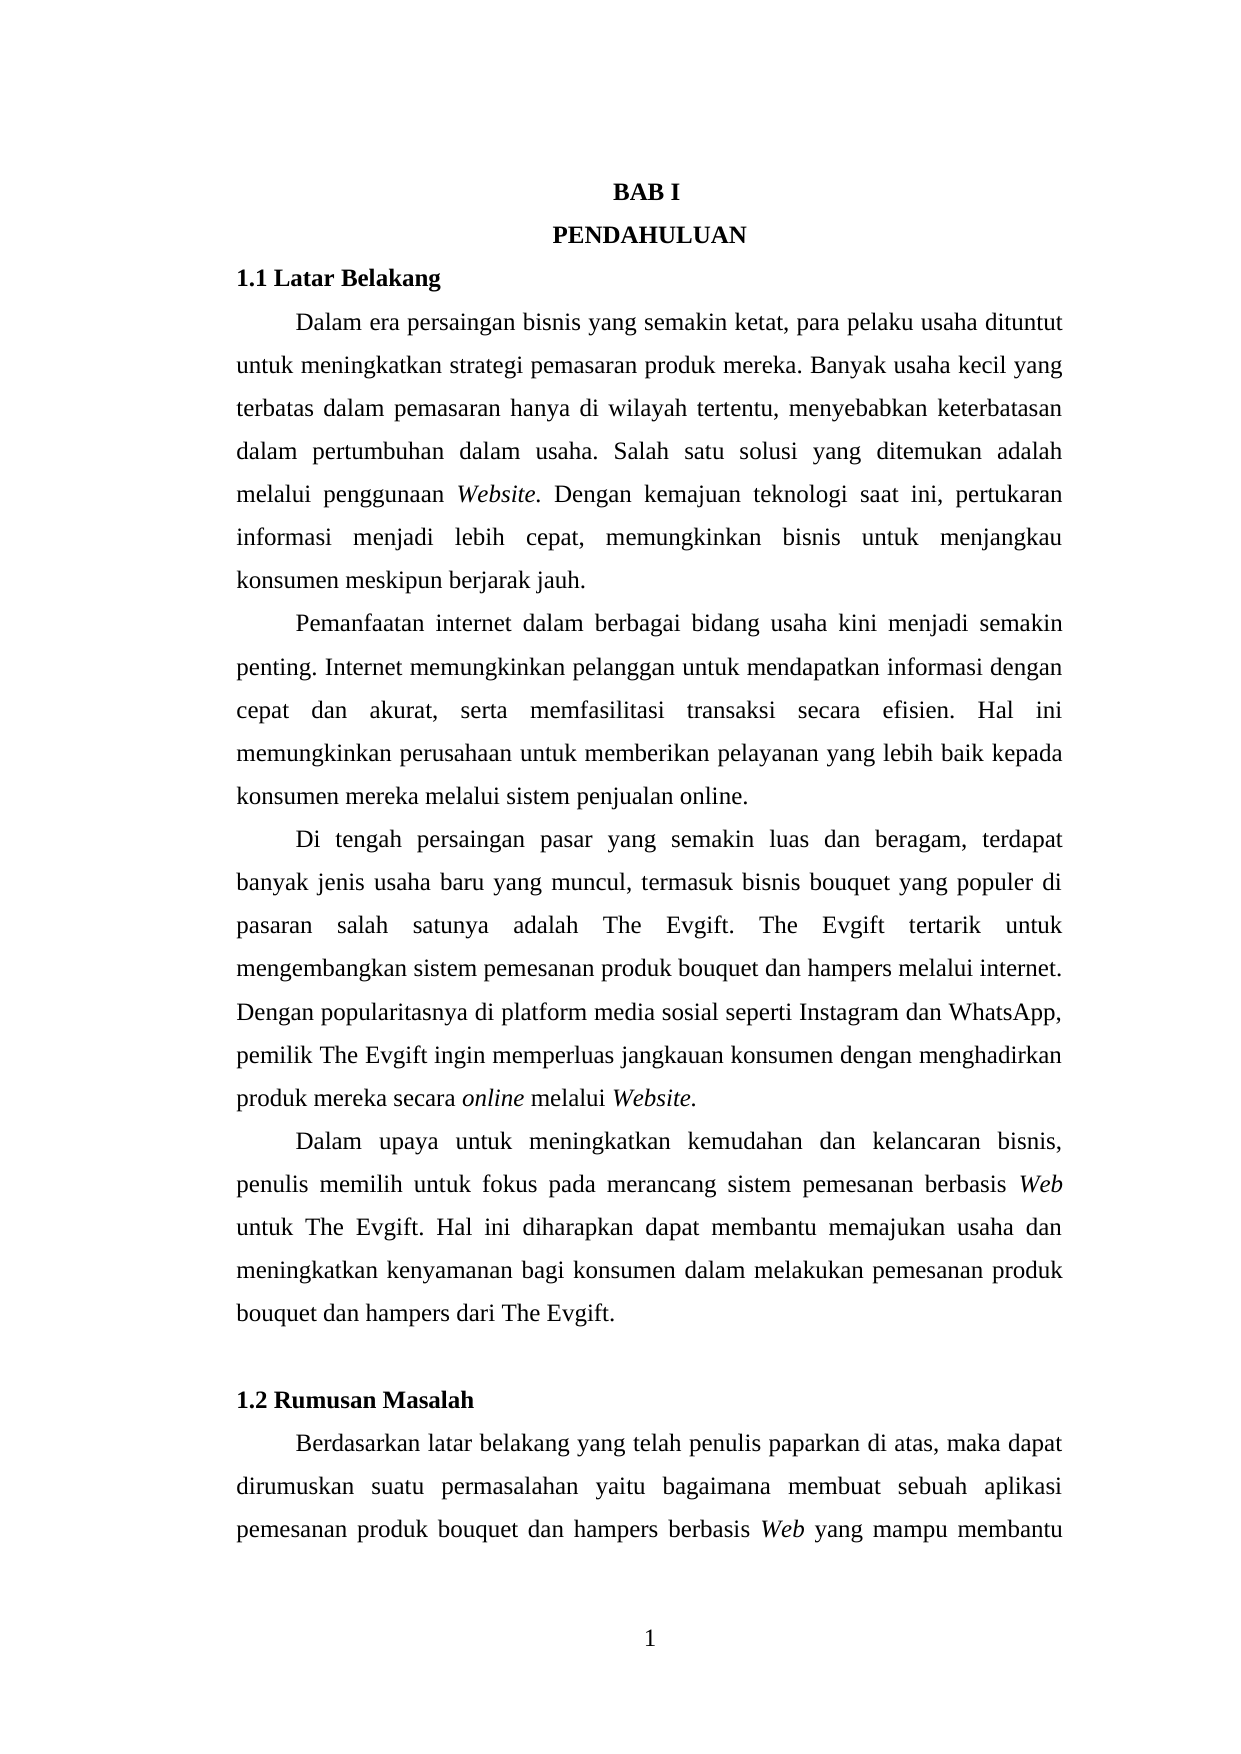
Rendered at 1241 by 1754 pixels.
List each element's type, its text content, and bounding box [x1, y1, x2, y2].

subtitle BAB I PENDAHULUAN [236, 177, 1063, 249]
text Dalam era persaingan bisnis yang semakin ketat, para pelaku usaha dituntut untuk meningkatkan strategi pemasaran produk mereka. Banyak usaha kecil yang terbatas dalam pemasaran hanya di wilayah tertentu, menyebabkan keterbatasan dalam pertumbuhan dalam usaha. Salah satu solusi yang ditemukan adalah melalui penggunaan Website. Dengan kemajuan teknologi saat ini, pertukaran informasi menjadi lebih cepat, memungkinkan bisnis untuk menjangkau konsumen meskipun berjarak jauh. [236, 307, 1063, 594]
text Di tengah persaingan pasar yang semakin luas dan beragam, terdapat banyak jenis usaha baru yang muncul, termasuk bisnis bouquet yang populer di pasaran salah satunya adalah The Evgift. The Evgift tertarik untuk mengembangkan sistem pemesanan produk bouquet dan hampers melalui internet. Dengan popularitasnya di platform media sosial seperti Instagram dan WhatsApp, pemilik The Evgift ingin memperluas jangkauan konsumen dengan menghadirkan produk mereka secara online melalui Website. [236, 824, 1063, 1112]
text Pemanfaatan internet dalam berbagai bidang usaha kini menjadi semakin penting. Internet memungkinkan pelanggan untuk mendapatkan informasi dengan cepat dan akurat, serta memfasilitasi transaksi secara efisien. Hal ini memungkinkan perusahaan untuk memberikan pelayanan yang lebih baik kepada konsumen mereka melalui sistem penjualan online. [236, 608, 1063, 810]
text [236, 1428, 1063, 1543]
subtitle Latar Belakang [236, 263, 1063, 292]
text Dalam upaya untuk meningkatkan kemudahan dan kelancaran bisnis, penulis memilih untuk fokus pada merancang sistem pemesanan berbasis Web untuk The Evgift. Hal ini diharapkan dapat membantu memajukan usaha dan meningkatkan kenyamanan bagi konsumen dalam melakukan pemesanan produk bouquet dan hampers dari The Evgift. [236, 1126, 1063, 1327]
subtitle Rumusan Masalah [236, 1385, 1063, 1413]
